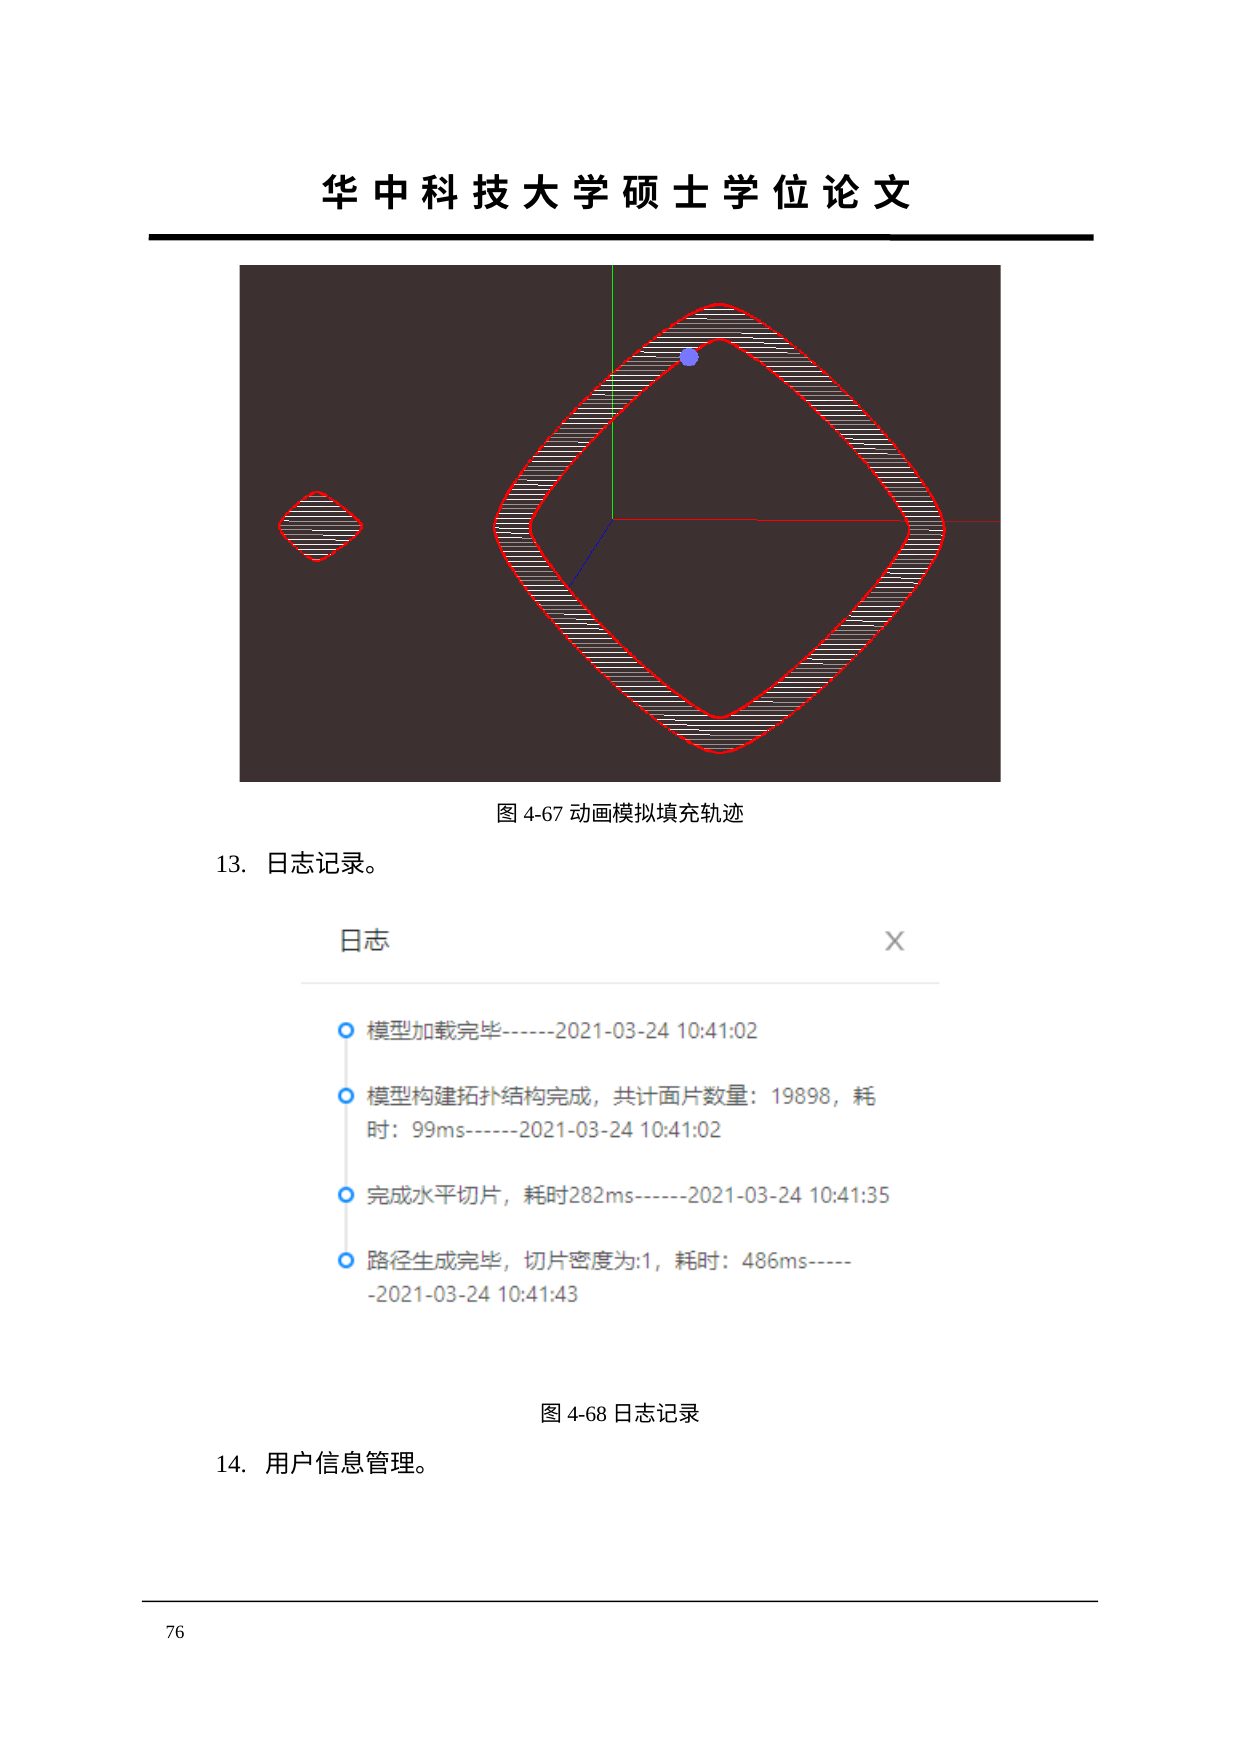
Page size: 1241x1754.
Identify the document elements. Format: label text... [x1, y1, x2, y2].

picture [301, 898, 940, 1382]
picture [239, 265, 1001, 782]
list 日志记录。 [165, 844, 1075, 880]
list 用户信息管理。 [165, 1444, 1075, 1480]
